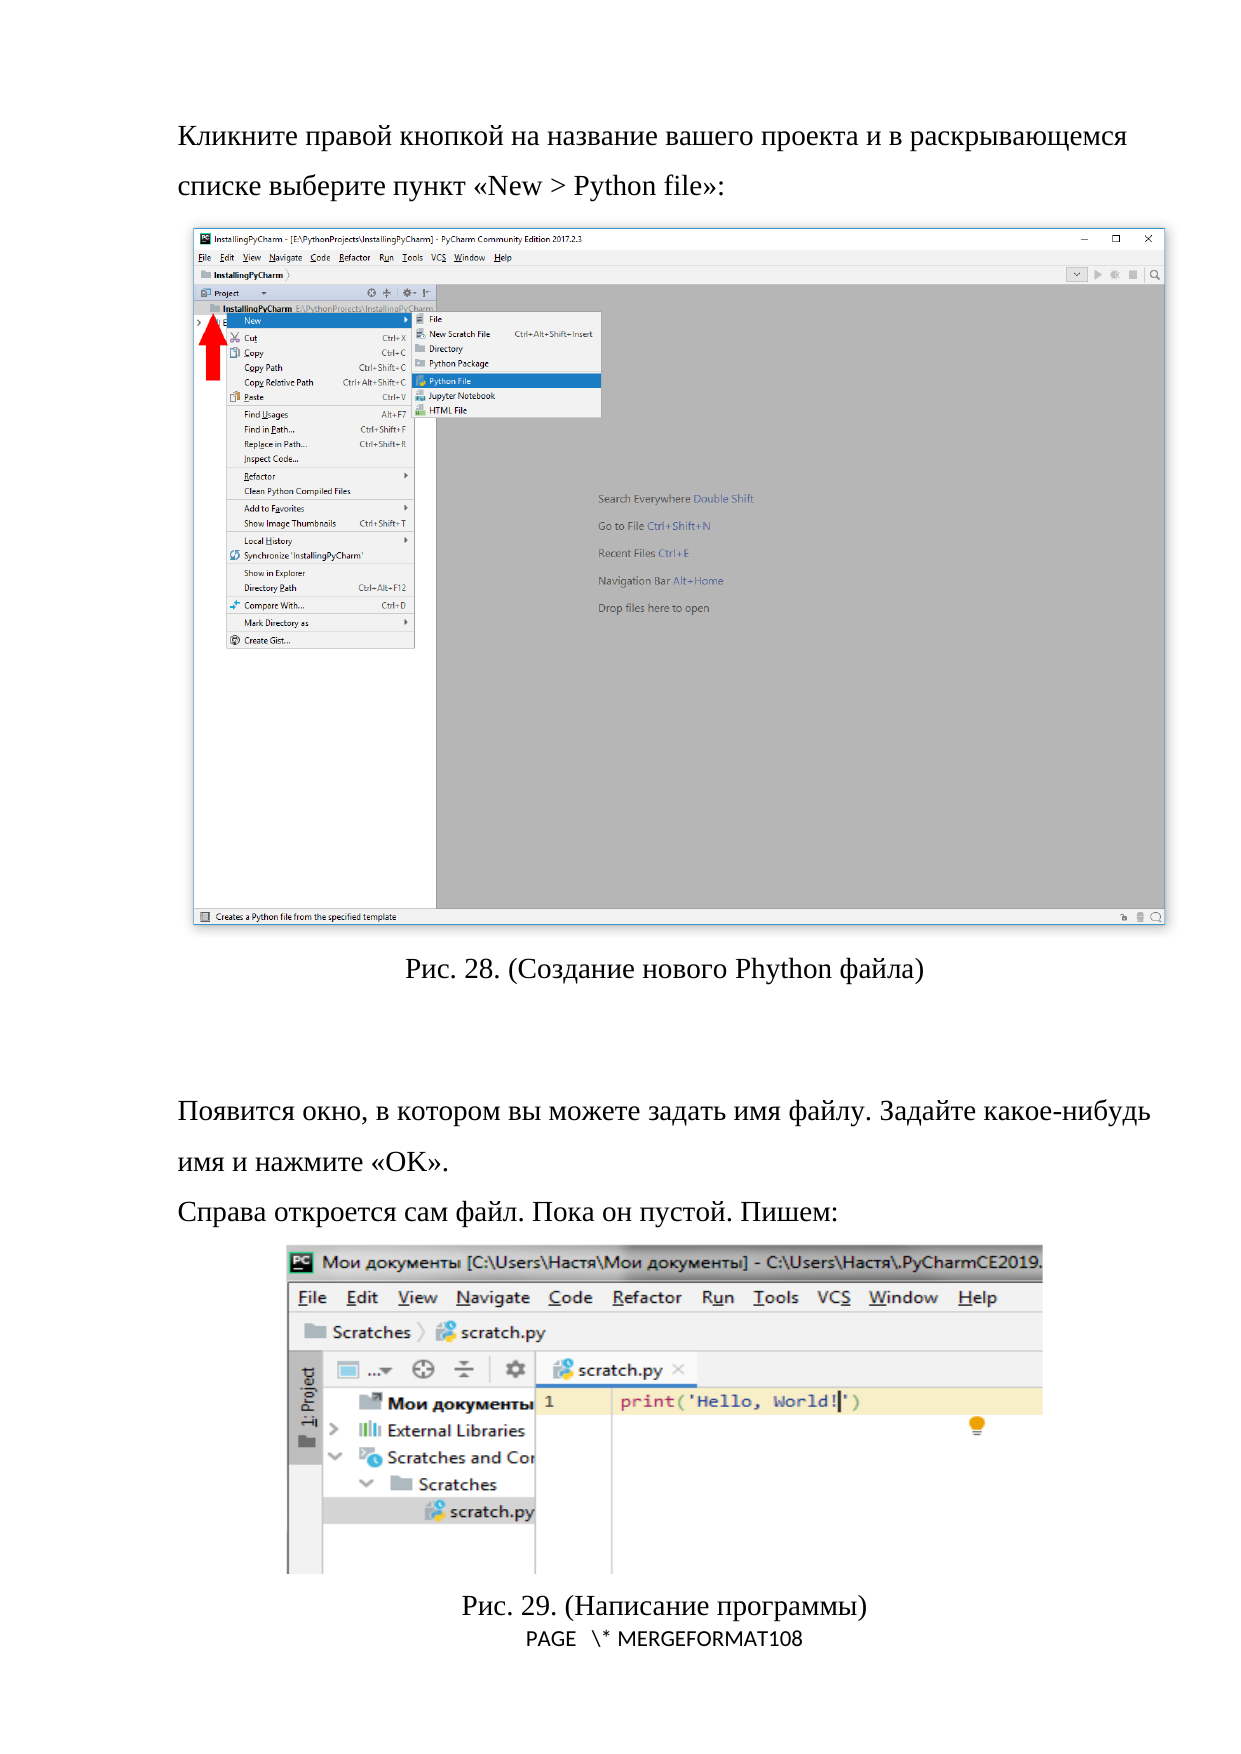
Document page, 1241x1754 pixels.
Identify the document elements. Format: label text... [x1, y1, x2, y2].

picture [286, 1244, 1043, 1574]
text Кликните правой кнопкой на название вашего проекта и в раскрывающемся списке выберите пункт «New > Python file»: [177, 118, 1152, 216]
text Появится окно, в котором вы можете задать имя файлу. Задайте какое-нибудь имя и нажмите «OK». [177, 1093, 1152, 1177]
text Справа откроется сам файл. Пока он пустой. Пишем: [177, 1194, 1152, 1227]
picture [177, 216, 1180, 937]
text Рис. 29. (Написание программы) [177, 1588, 1152, 1622]
text Рис. 28. (Создание нового Phython файла) [177, 951, 1152, 984]
